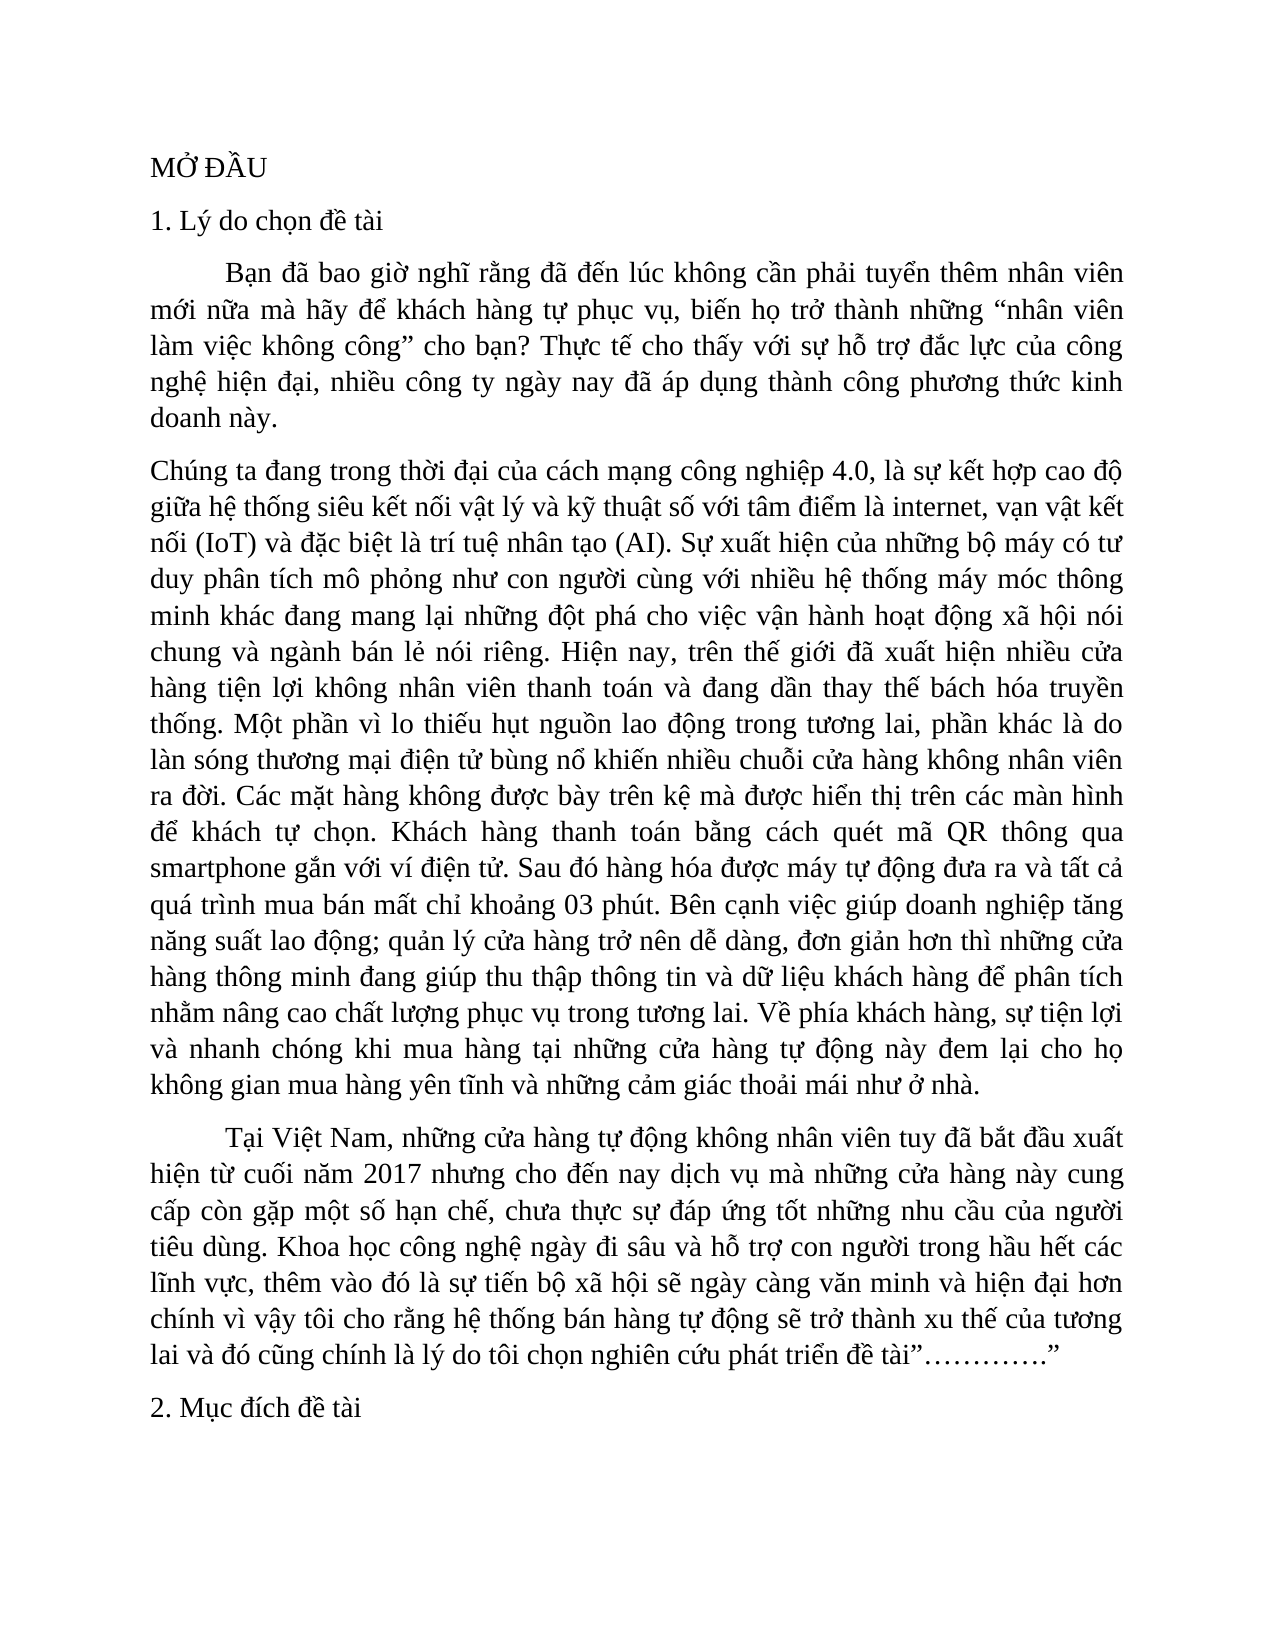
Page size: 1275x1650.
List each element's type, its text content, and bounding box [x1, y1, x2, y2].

text 1. Lý do chọn đề tài [150, 203, 1125, 236]
text Chúng ta đang trong thời đại của cách mạng công nghiệp 4.0, là sự kết hợp cao độ giữa hệ thống siêu kết nối vật lý và kỹ thuật số với tâm điểm là internet, vạn vật kết nối (IoT) và đặc biệt là trí tuệ nhân tạo (AI). Sự xuất hiện của những bộ máy có tư duy phân tích mô phỏng như con người cùng với nhiều hệ thống máy móc thông minh khác đang mang lại những đột phá cho việc vận hành hoạt động xã hội nói chung và ngành bán lẻ nói riêng. Hiện nay, trên thế giới đã xuất hiện nhiều cửa hàng tiện lợi không nhân viên thanh toán và đang dần thay thế bách hóa truyền thống. Một phần vì lo thiếu hụt nguồn lao động trong tương lai, phần khác là do làn sóng thương mại điện tử bùng nổ khiến nhiều chuỗi cửa hàng không nhân viên ra đời. Các mặt hàng không được bày trên kệ mà được hiển thị trên các màn hình để khách tự chọn. Khách hàng thanh toán bằng cách quét mã QR thông qua smartphone gắn với ví điện tử. Sau đó hàng hóa được máy tự động đưa ra và tất cả quá trình mua bán mất chỉ khoảng 03 phút. Bên cạnh việc giúp doanh nghiệp tăng năng suất lao động; quản lý cửa hàng trở nên dễ dàng, đơn giản hơn thì những cửa hàng thông minh đang giúp thu thập thông tin và dữ liệu khách hàng để phân tích nhằm nâng cao chất lượng phục vụ trong tương lai. Về phía khách hàng, sự tiện lợi và nhanh chóng khi mua hàng tại những cửa hàng tự động này đem lại cho họ không gian mua hàng yên tĩnh và những cảm giác thoải mái như ở nhà. [150, 453, 1125, 1101]
text Bạn đã bao giờ nghĩ rằng đã đến lúc không cần phải tuyển thêm nhân viên mới nữa mà hãy để khách hàng tự phục vụ, biến họ trở thành những “nhân viên làm việc không công” cho bạn? Thực tế cho thấy với sự hỗ trợ đắc lực của công nghệ hiện đại, nhiều công ty ngày nay đã áp dụng thành công phương thức kinh doanh này. [150, 256, 1125, 434]
text 2. Mục đích đề tài [150, 1390, 1125, 1423]
text MỞ ĐẦU [150, 150, 1125, 183]
text Tại Việt Nam, những cửa hàng tự động không nhân viên tuy đã bắt đầu xuất hiện từ cuối năm 2017 nhưng cho đến nay dịch vụ mà những cửa hàng này cung cấp còn gặp một số hạn chế, chưa thực sự đáp ứng tốt những nhu cầu của người tiêu dùng. Khoa học công nghệ ngày đi sâu và hỗ trợ con người trong hầu hết các lĩnh vực, thêm vào đó là sự tiến bộ xã hội sẽ ngày càng văn minh và hiện đại hơn chính vì vậy tôi cho rằng hệ thống bán hàng tự động sẽ trở thành xu thế của tương lai và đó cũng chính là lý do tôi chọn nghiên cứu phát triển đề tài”………….” [150, 1120, 1125, 1371]
